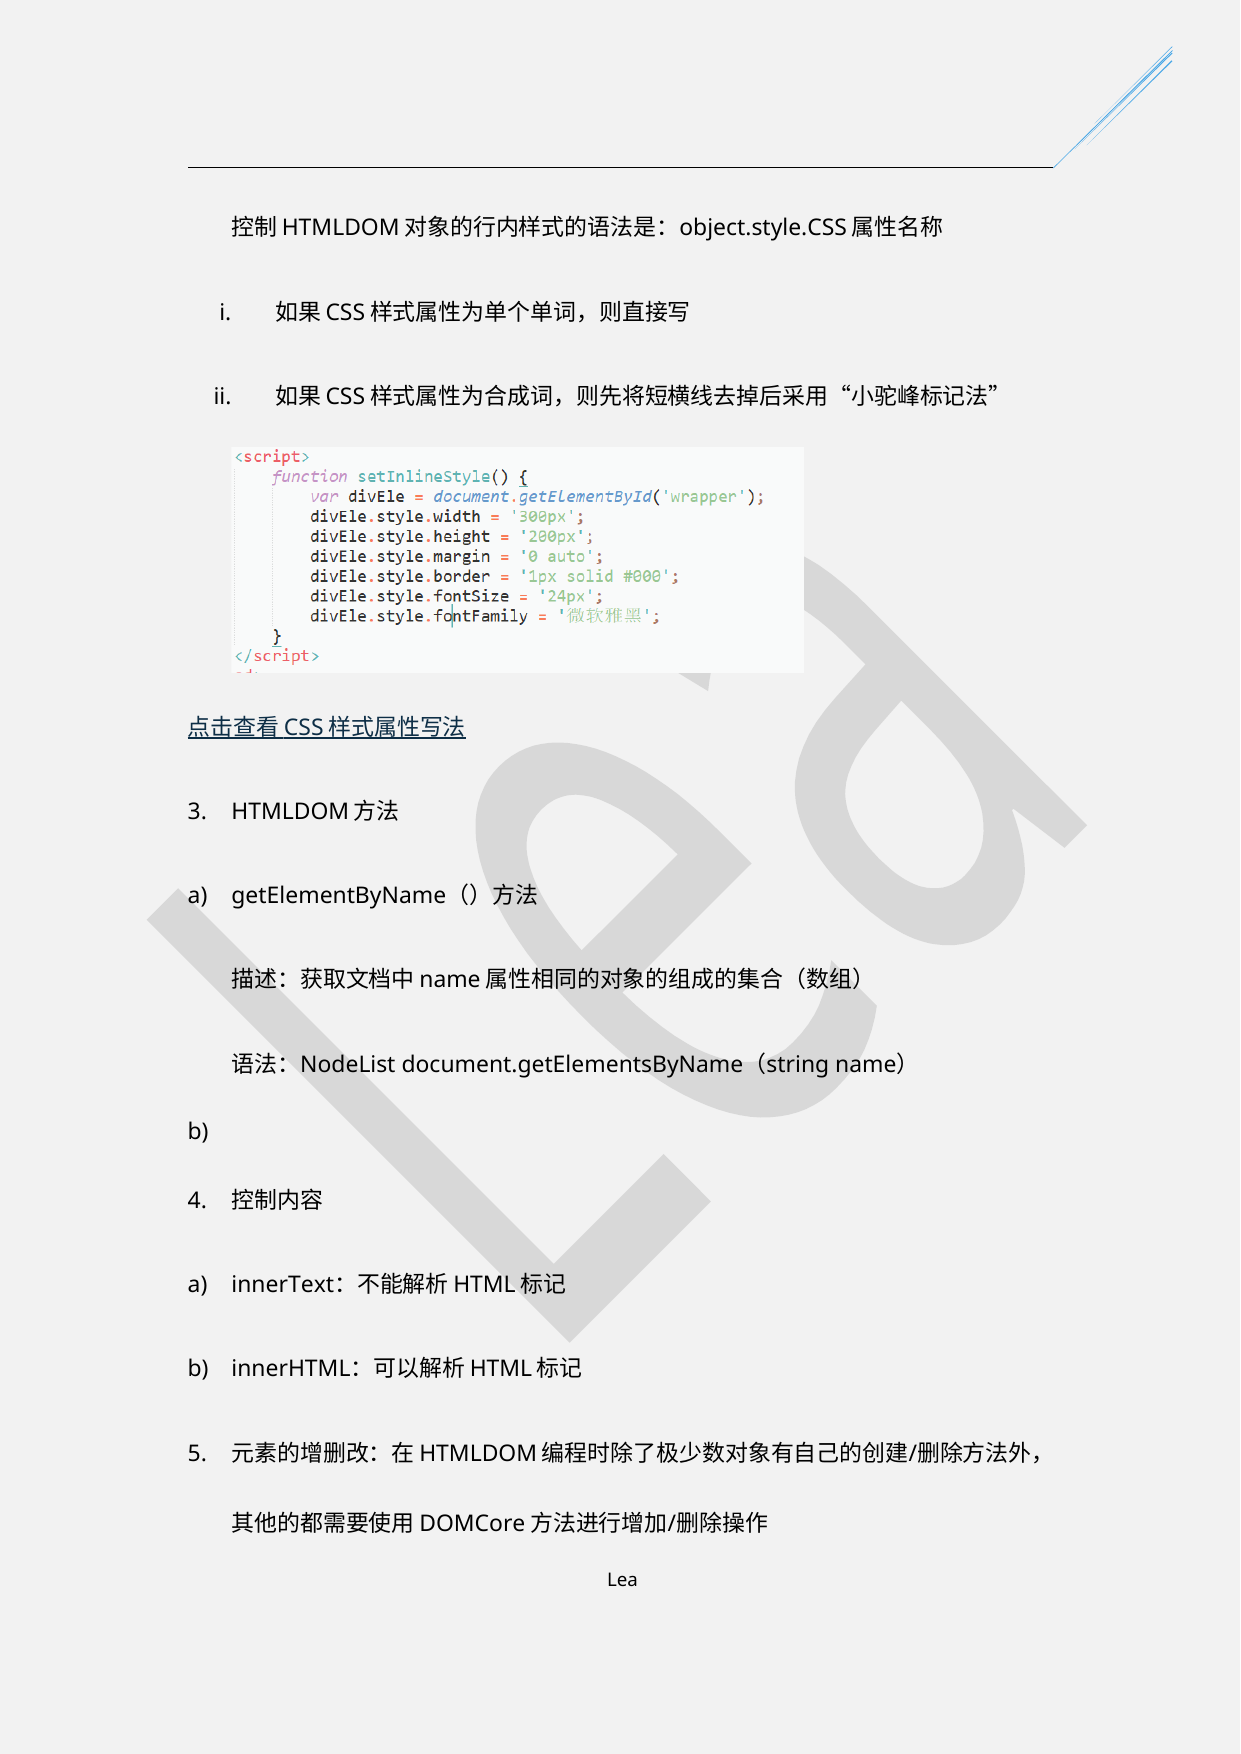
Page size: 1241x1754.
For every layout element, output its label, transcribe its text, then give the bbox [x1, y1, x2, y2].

picture [231, 447, 804, 673]
list innerText：不能解析HTML标记 [187, 1250, 1053, 1315]
list 如果CSS样式属性为单个单词，则直接写 [231, 277, 1053, 342]
list 元素的增删改：在HTMLDOM编程时除了极少数对象有自己的创建/删除方法外，其他的都需要使用DOMCore方法进行增加/删除操作 [187, 1418, 1053, 1554]
list getElementByName（）方法 [187, 861, 1053, 926]
list 语法：NodeList document.getElementsByName（string name） [231, 1030, 1053, 1095]
list 控制HTMLDOM对象的行内样式的语法是：object.style.CSS属性名称 [231, 193, 1053, 258]
text 点击查看CSS样式属性写法 [187, 693, 1053, 758]
list 如果CSS样式属性为合成词，则先将短横线去掉后采用“小驼峰标记法” [231, 362, 1053, 427]
list 控制内容 [187, 1166, 1053, 1231]
list innerHTML：可以解析HTML标记 [187, 1334, 1053, 1399]
list 描述：获取文档中name属性相同的对象的组成的集合（数组） [231, 946, 1053, 1011]
list 语法： [1082, 46, 1173, 143]
list HTMLDOM方法 [187, 777, 1053, 842]
